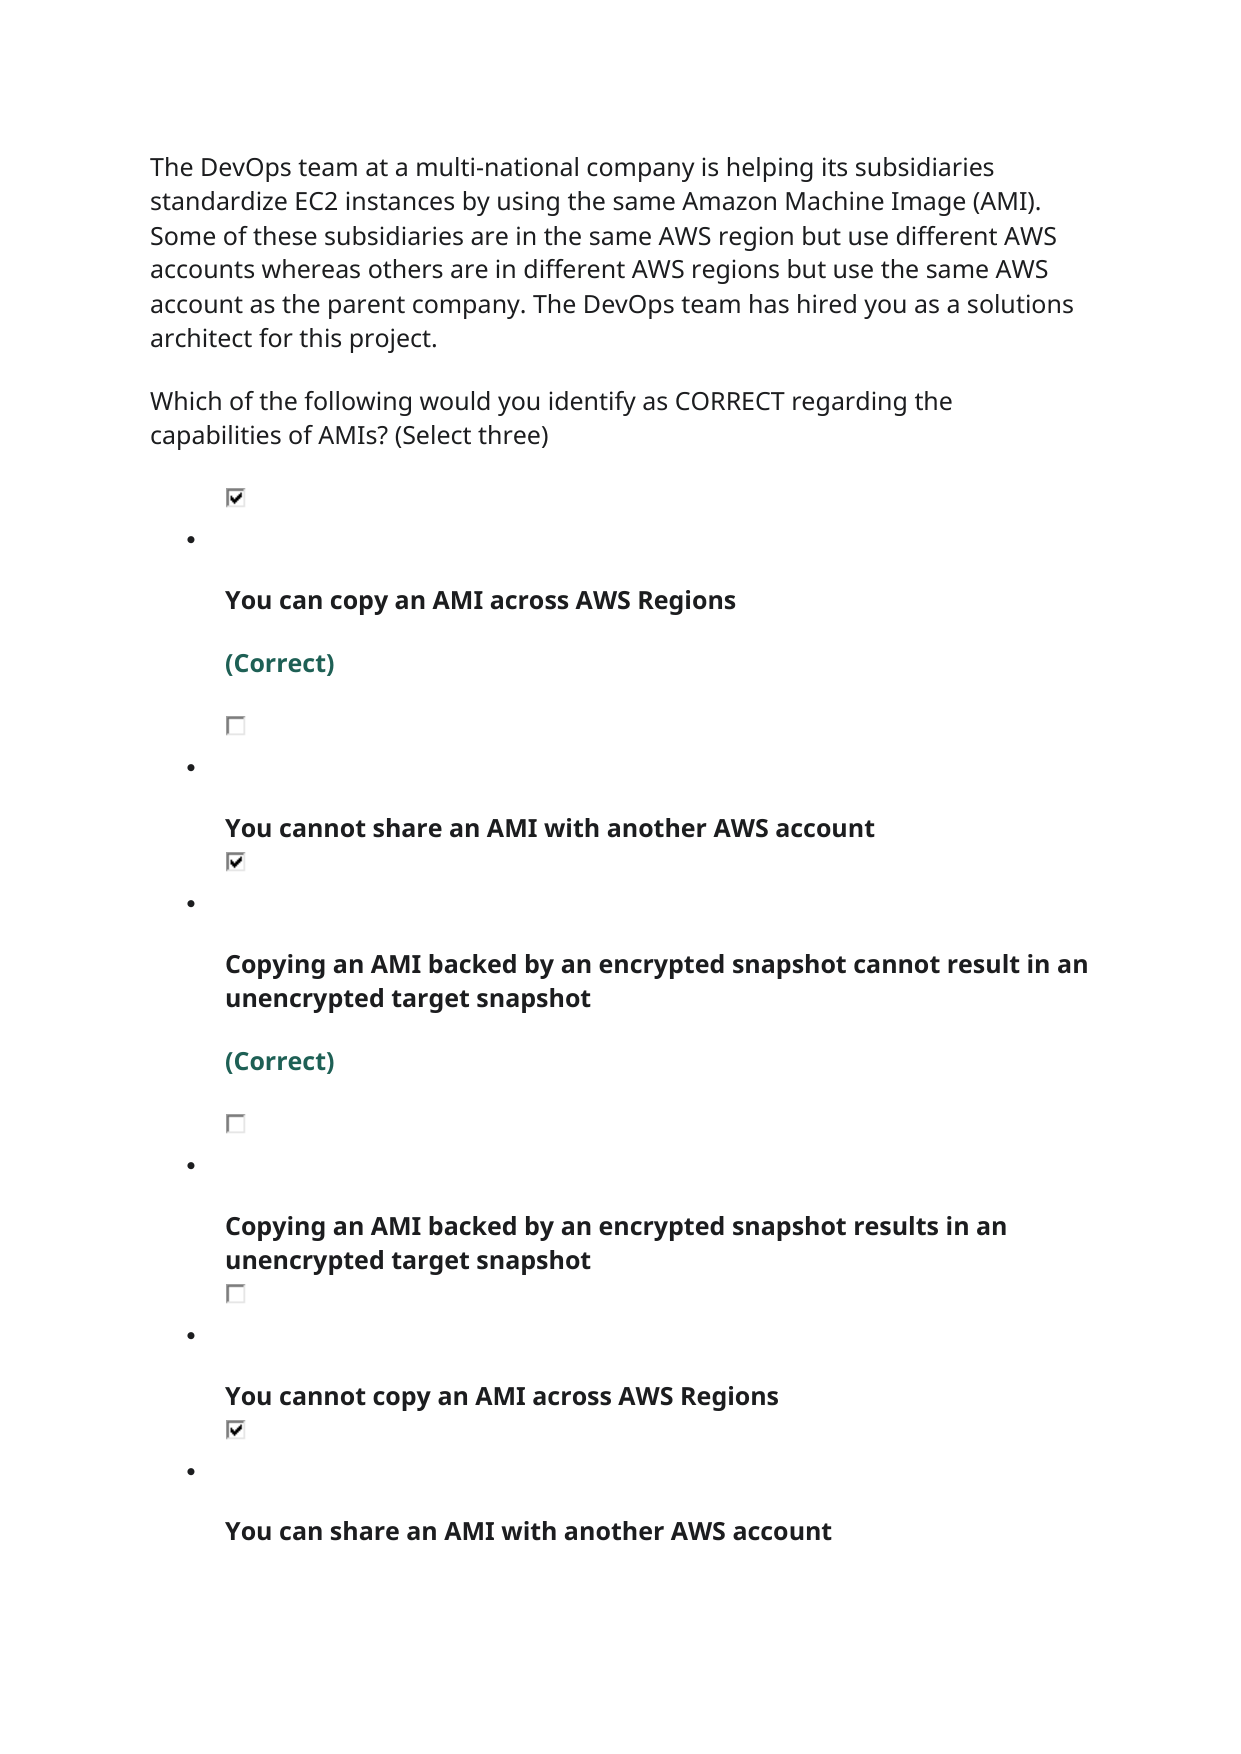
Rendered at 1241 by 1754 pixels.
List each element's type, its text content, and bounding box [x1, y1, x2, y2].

text Copying an AMI backed by an encrypted snapshot cannot result in an unencrypted target snapshot [225, 946, 1090, 1014]
text (Correct) [225, 646, 1090, 680]
text The DevOps team at a multi-national company is helping its subsidiaries standardize EC2 instances by using the same Amazon Machine Image (AMI). Some of these subsidiaries are in the same AWS region but use different AWS accounts whereas others are in different AWS regions but use the same AWS account as the parent company. The DevOps team has hired you as a solutions architect for this project. [150, 150, 1090, 354]
text (Correct) [225, 1044, 1090, 1078]
text You can copy an AMI across AWS Regions [225, 582, 1090, 617]
text You cannot share an AMI with another AWS account [225, 811, 1090, 845]
text Copying an AMI backed by an encrypted snapshot results in an unencrypted target snapshot [225, 1208, 1090, 1277]
text You can share an AMI with another AWS account [225, 1514, 1090, 1548]
text You cannot copy an AMI across AWS Regions [225, 1378, 1090, 1412]
text Which of the following would you identify as CORRECT regarding the capabilities of AMIs? (Select three) [150, 383, 1090, 452]
